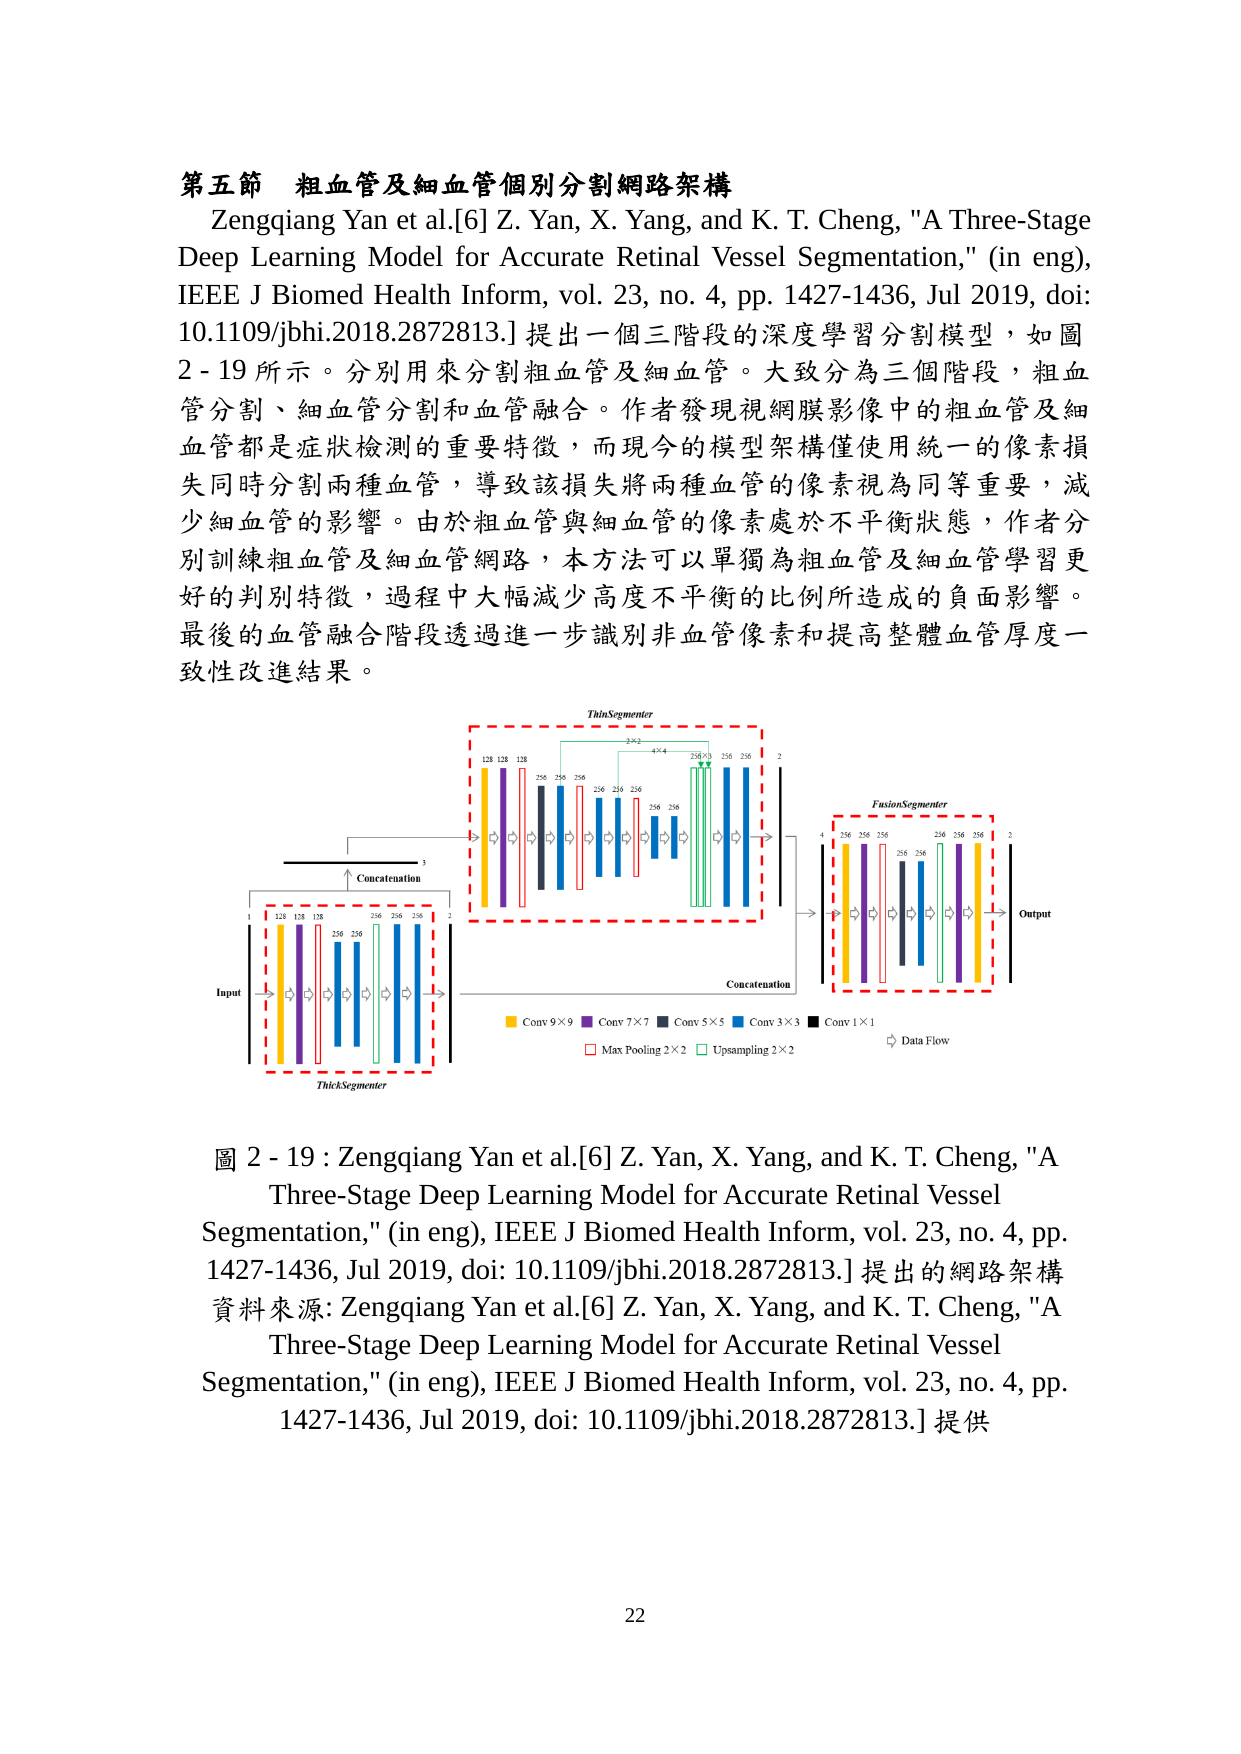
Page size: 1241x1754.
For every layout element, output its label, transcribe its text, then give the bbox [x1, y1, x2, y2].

text 資料來源: Zengqiang Yan et al.[6] 提供 [177, 1288, 1092, 1438]
list 粗血管及細血管個別分割網路架構 [177, 163, 1092, 200]
picture [192, 687, 1078, 1101]
text Zengqiang Yan et al.[6] 提出一個三階段的深度學習分割模型，如圖 2 - 19所示。分別用來分割粗血管及細血管。大致分為三個階段，粗血管分割、細血管分割和血管融合。作者發現視網膜影像中的粗血管及細血管都是症狀檢測的重要特徵，而現今的模型架構僅使用統一的像素損失同時分割兩種血管，導致該損失將兩種血管的像素視為同等重要，減少細血管的影響。由於粗血管與細血管的像素處於不平衡狀態，作者分別訓練粗血管及細血管網路，本方法可以單獨為粗血管及細血管學習更好的判別特徵，過程中大幅減少高度不平衡的比例所造成的負面影響。最後的血管融合階段透過進一步識別非血管像素和提高整體血管厚度一致性改進結果。 [177, 200, 1092, 688]
text 圖 2 - 19 : Zengqiang Yan et al.[6] 提出的網路架構 [177, 1138, 1092, 1288]
